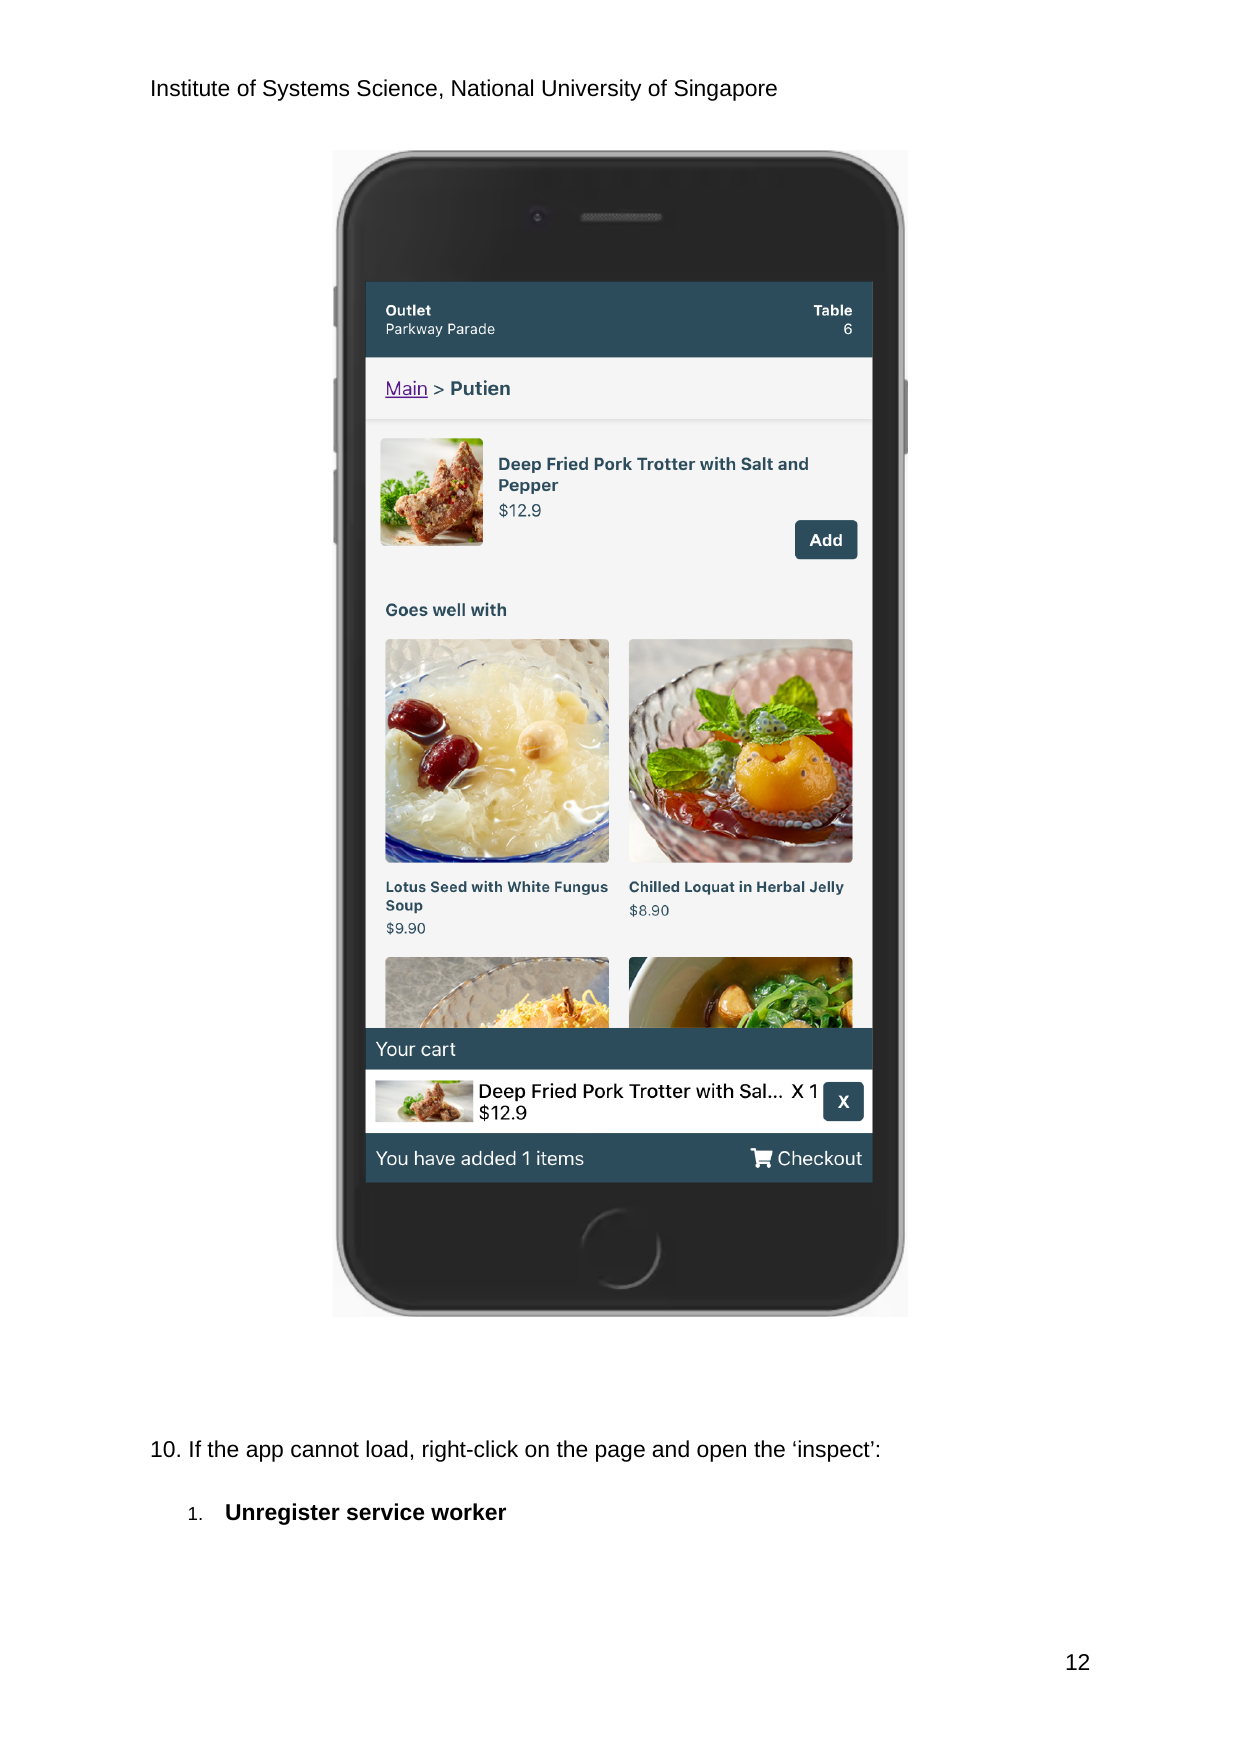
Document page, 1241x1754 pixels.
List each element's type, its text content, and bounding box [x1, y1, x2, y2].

list Unregister service worker [187, 1499, 1090, 1556]
picture [332, 150, 908, 1317]
text 10. If the app cannot load, right-click on the page and open the ‘inspect’: [150, 1436, 1090, 1462]
